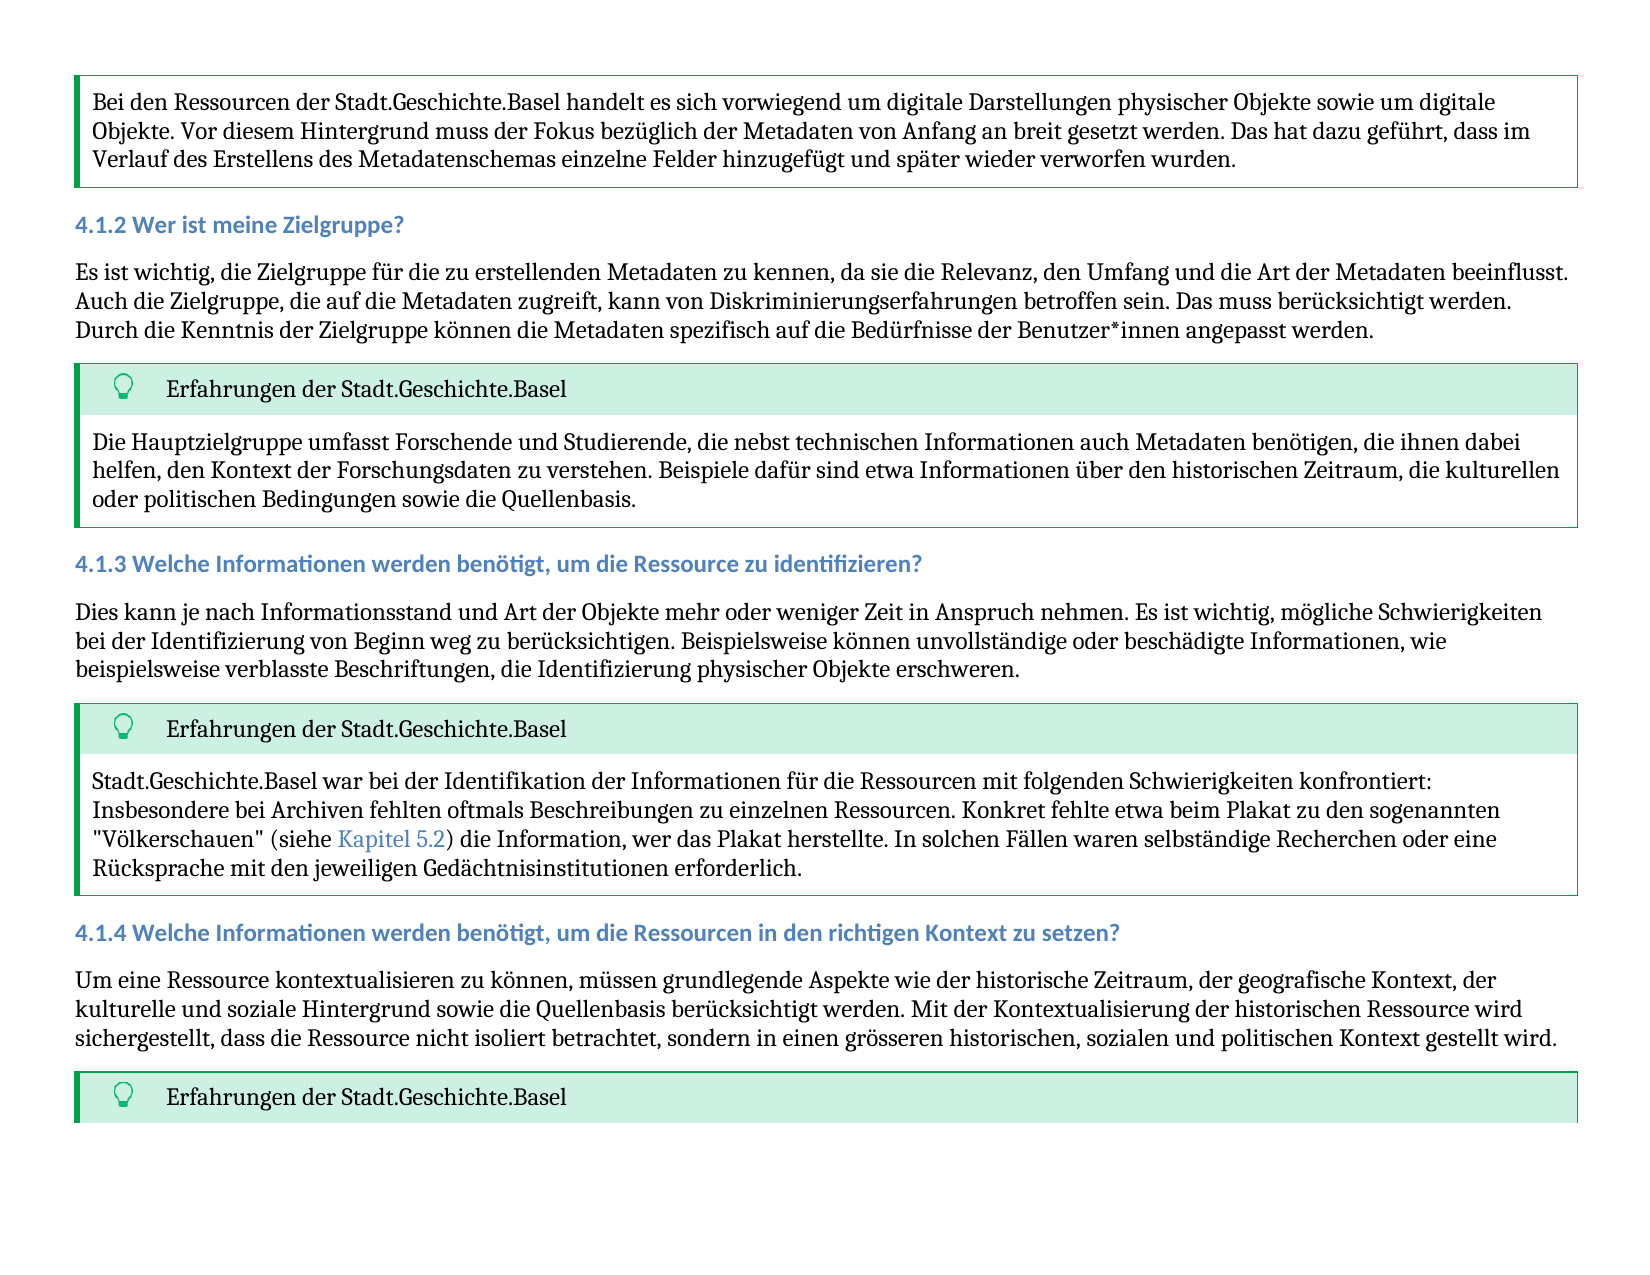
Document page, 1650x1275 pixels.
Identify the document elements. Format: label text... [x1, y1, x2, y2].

picture [111, 713, 136, 739]
subtitle 4.1.2 Wer ist meine Zielgruppe? [75, 209, 1575, 239]
table_header Erfahrungen der Stadt.Geschichte.Basel [80, 704, 1577, 754]
text Dies kann je nach Informationsstand und Art der Objekte mehr oder weniger Zeit in Anspruch nehmen. Es ist wichtig, mögliche Schwierigkeiten bei der Identifizierung von Beginn weg zu berücksichtigen. Beispielsweise können unvollständige oder beschädigte Informationen, wie beispielsweise verblasste Beschriftungen, die Identifizierung physischer Objekte erschweren. [75, 598, 1575, 684]
table_header Erfahrungen der Stadt.Geschichte.Basel [80, 1073, 1577, 1123]
picture [111, 373, 136, 399]
table_cell Bei den Ressourcen der Stadt.Geschichte.Basel handelt es sich vorwiegend um digitale Darstellungen physischer Objekte sowie um digitale Objekte. Vor diesem Hintergrund muss der Fokus bezüglich der Metadaten von Anfang an breit gesetzt werden. Das hat dazu geführt, dass im Verlauf des Erstellens des Metadatenschemas einzelne Felder hinzugefügt und später wieder verworfen wurden. [80, 76, 1577, 187]
subtitle 4.1.4 Welche Informationen werden benötigt, um die Ressourcen in den richtigen Kontext zu setzen? [75, 917, 1575, 948]
table_header Erfahrungen der Stadt.Geschichte.Basel [80, 364, 1577, 415]
text Um eine Ressource kontextualisieren zu können, müssen grundlegende Aspekte wie der historische Zeitraum, der geografische Kontext, der kulturelle und soziale Hintergrund sowie die Quellenbasis berücksichtigt werden. Mit der Kontextualisierung der historischen Ressource wird sichergestellt, dass die Ressource nicht isoliert betrachtet, sondern in einen grösseren historischen, sozialen und politischen Kontext gestellt wird. [75, 966, 1575, 1053]
picture [111, 1082, 136, 1107]
table_cell Die Hauptzielgruppe umfasst Forschende und Studierende, die nebst technischen Informationen auch Metadaten benötigen, die ihnen dabei helfen, den Kontext der Forschungsdaten zu verstehen. Beispiele dafür sind etwa Informationen über den historischen Zeitraum, die kulturellen oder politischen Bedingungen sowie die Quellenbasis. [80, 415, 1577, 527]
text Es ist wichtig, die Zielgruppe für die zu erstellenden Metadaten zu kennen, da sie die Relevanz, den Umfang und die Art der Metadaten beeinflusst. Auch die Zielgruppe, die auf die Metadaten zugreift, kann von Diskriminierungserfahrungen betroffen sein. Das muss berücksichtigt werden. Durch die Kenntnis der Zielgruppe können die Metadaten spezifisch auf die Bedürfnisse der Benutzer*innen angepasst werden. [75, 258, 1575, 344]
subtitle 4.1.3 Welche Informationen werden benötigt, um die Ressource zu identifizieren? [75, 549, 1575, 579]
table_cell Stadt.Geschichte.Basel war bei der Identifikation der Informationen für die Ressourcen mit folgenden Schwierigkeiten konfrontiert: Insbesondere bei Archiven fehlten oftmals Beschreibungen zu einzelnen Ressourcen. Konkret fehlte etwa beim Plakat zu den sogenannten "Völkerschauen" (siehe Kapitel 5.2) die Information, wer das Plakat herstellte. In solchen Fällen waren selbständige Recherchen oder eine Rücksprache mit den jeweiligen Gedächtnisinstitutionen erforderlich. [80, 754, 1577, 895]
